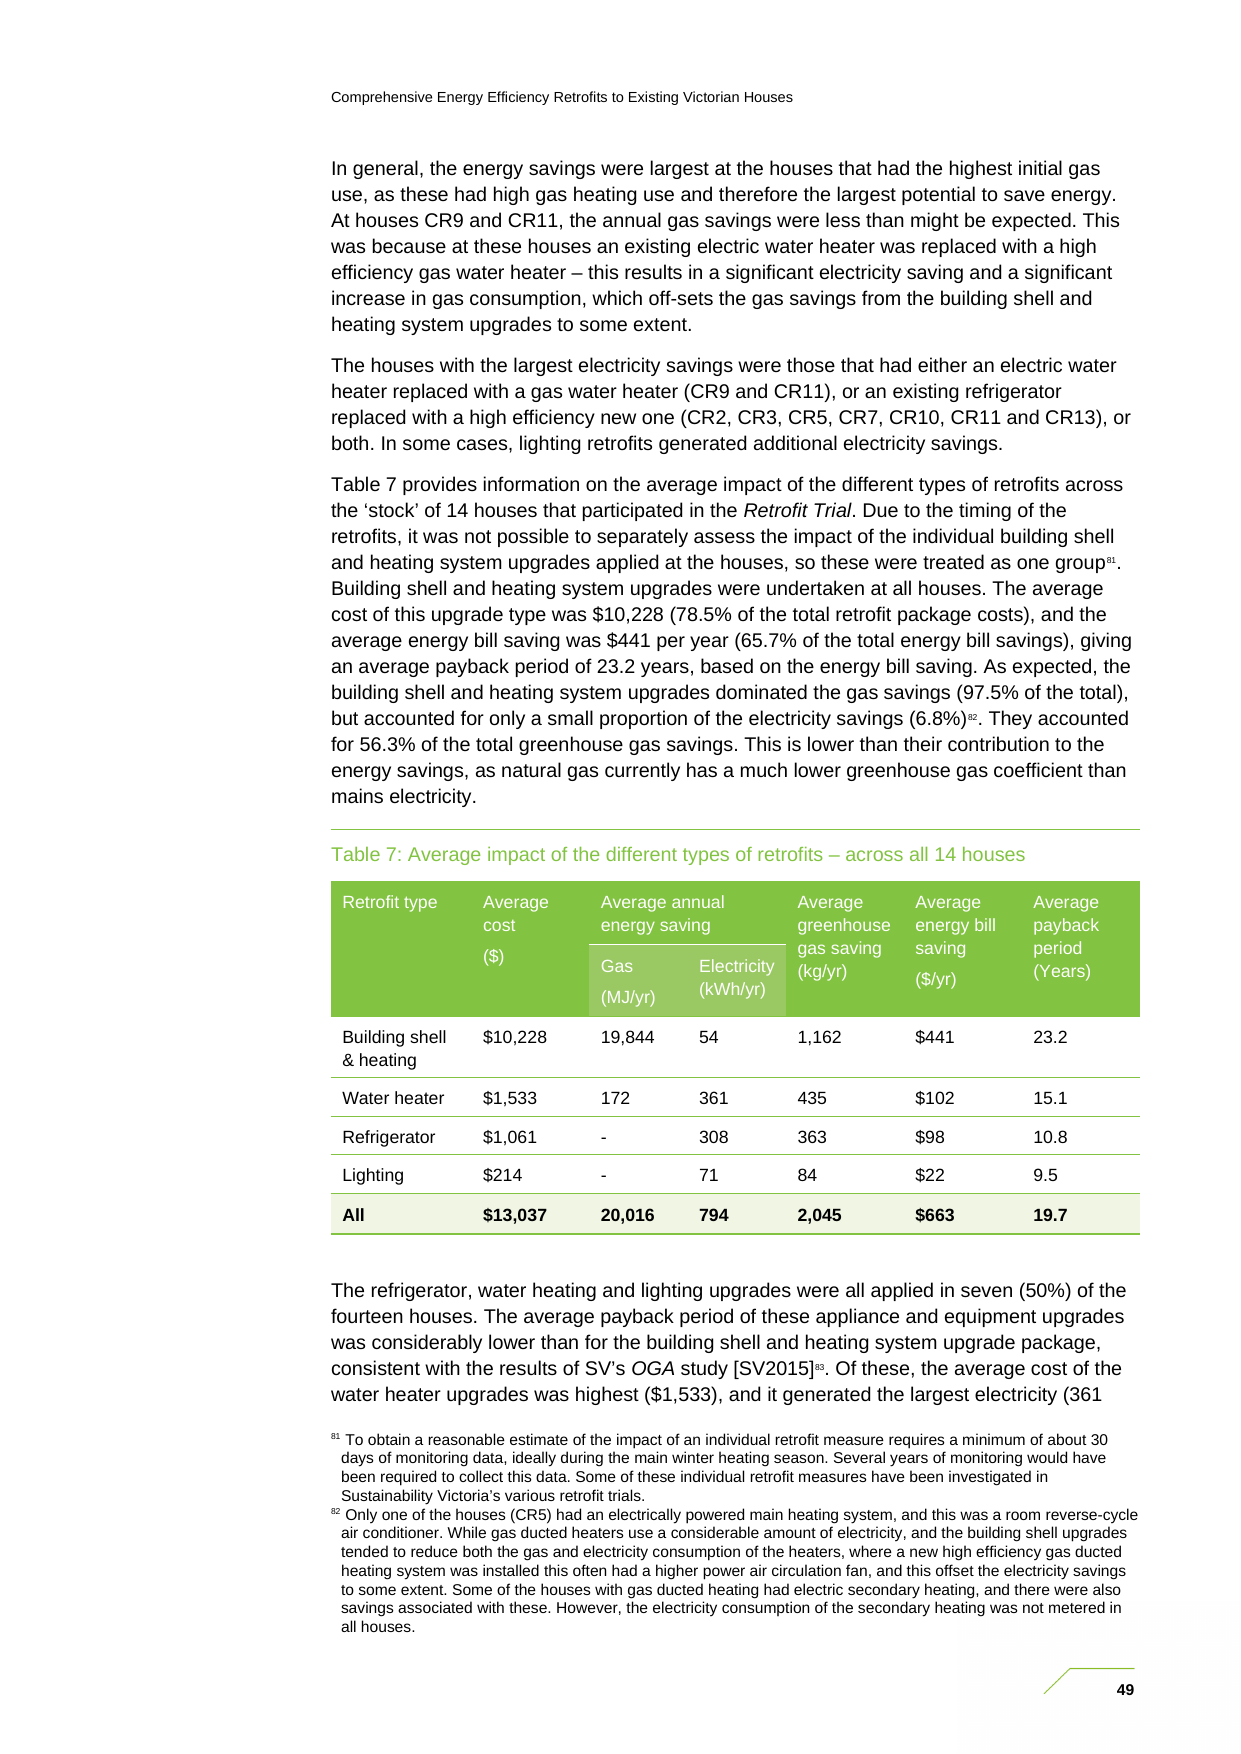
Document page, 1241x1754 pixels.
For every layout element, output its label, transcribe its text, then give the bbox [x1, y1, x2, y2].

table_cell 19.7 [1022, 1194, 1140, 1233]
table_header Average cost ($) [472, 882, 589, 1016]
picture [957, 1601, 1241, 1754]
table_cell - [589, 1155, 688, 1193]
table_cell 308 [688, 1117, 786, 1154]
text Table 7 provides information on the average impact of the different types of retrofits across the ‘stock’ of 14 houses that participated in the Retrofit Trial. Due to the timing of the retrofits, it was not possible to separately assess the impact of the individual building shell and heating system upgrades applied at the houses, so these were treated as one group. Building shell and heating system upgrades were undertaken at all houses. The average cost of this upgrade type was $10,228 (78.5% of the total retrofit package costs), and the average energy bill saving was $441 per year (65.7% of the total energy bill savings), giving an average payback period of 23.2 years, based on the energy bill saving. As expected, the building shell and heating system upgrades dominated the gas savings (97.5% of the total), but accounted for only a small proportion of the electricity savings (6.8%). They accounted for 56.3% of the total greenhouse gas savings. This is lower than their contribution to the energy savings, as natural gas currently has a much lower greenhouse gas coefficient than mains electricity. [331, 469, 1140, 808]
table_cell 363 [786, 1117, 904, 1154]
table_cell $10,228 [472, 1017, 589, 1077]
table_cell 794 [688, 1194, 786, 1233]
table_cell 20,016 [589, 1194, 688, 1233]
table_header Average greenhouse gas saving (kg/yr) [786, 882, 904, 1016]
table_cell 54 [688, 1017, 786, 1077]
table_cell $13,037 [472, 1194, 589, 1233]
table_header Average annual energy saving [589, 882, 786, 944]
table_cell Refrigerator [331, 1117, 472, 1154]
text The houses with the largest electricity savings were those that had either an electric water heater replaced with a gas water heater (CR9 and CR11), or an existing refrigerator replaced with a high efficiency new one (CR2, CR3, CR5, CR7, CR10, CR11 and CR13), or both. In some cases, lighting retrofits generated additional electricity savings. [331, 351, 1140, 455]
table_cell All [331, 1194, 472, 1233]
table_cell 10.8 [1022, 1117, 1140, 1154]
table_cell 23.2 [1022, 1017, 1140, 1077]
table_cell 435 [786, 1078, 904, 1116]
table_cell $98 [904, 1117, 1022, 1154]
table_cell $663 [904, 1194, 1022, 1233]
table_cell $1,061 [472, 1117, 589, 1154]
table_cell Water heater [331, 1078, 472, 1116]
text In general, the energy savings were largest at the houses that had the highest initial gas use, as these had high gas heating use and therefore the largest potential to save energy. At houses CR9 and CR11, the annual gas savings were less than might be expected. This was because at these houses an existing electric water heater was replaced with a high efficiency gas water heater – this results in a significant electricity saving and a significant increase in gas consumption, which off-sets the gas savings from the building shell and heating system upgrades to some extent. [331, 153, 1140, 336]
table_cell 172 [589, 1078, 688, 1116]
table_cell Gas (MJ/yr) [589, 945, 688, 1016]
table_cell 361 [688, 1078, 786, 1116]
table_cell Electricity (kWh/yr) [688, 945, 786, 1016]
table_cell - [589, 1117, 688, 1154]
table_cell 15.1 [1022, 1078, 1140, 1116]
table_header Average payback period (Years) [1022, 882, 1140, 1016]
table_cell 1,162 [786, 1017, 904, 1077]
table_cell $1,533 [472, 1078, 589, 1116]
table_cell $22 [904, 1155, 1022, 1193]
table_cell 19,844 [589, 1017, 688, 1077]
table_cell 9.5 [1022, 1155, 1140, 1193]
table_cell $102 [904, 1078, 1022, 1116]
text Table 7: Average impact of the different types of retrofits – across all 14 houses [331, 830, 1140, 866]
table_header Average energy bill saving ($/yr) [904, 882, 1022, 1016]
table_cell Lighting [331, 1155, 472, 1193]
table_cell 84 [786, 1155, 904, 1193]
table_cell $214 [472, 1155, 589, 1193]
table_cell Building shell & heating [331, 1017, 472, 1077]
table_cell 71 [688, 1155, 786, 1193]
table_header Retrofit type [331, 882, 472, 1016]
table_cell $441 [904, 1017, 1022, 1077]
table_cell 2,045 [786, 1194, 904, 1233]
